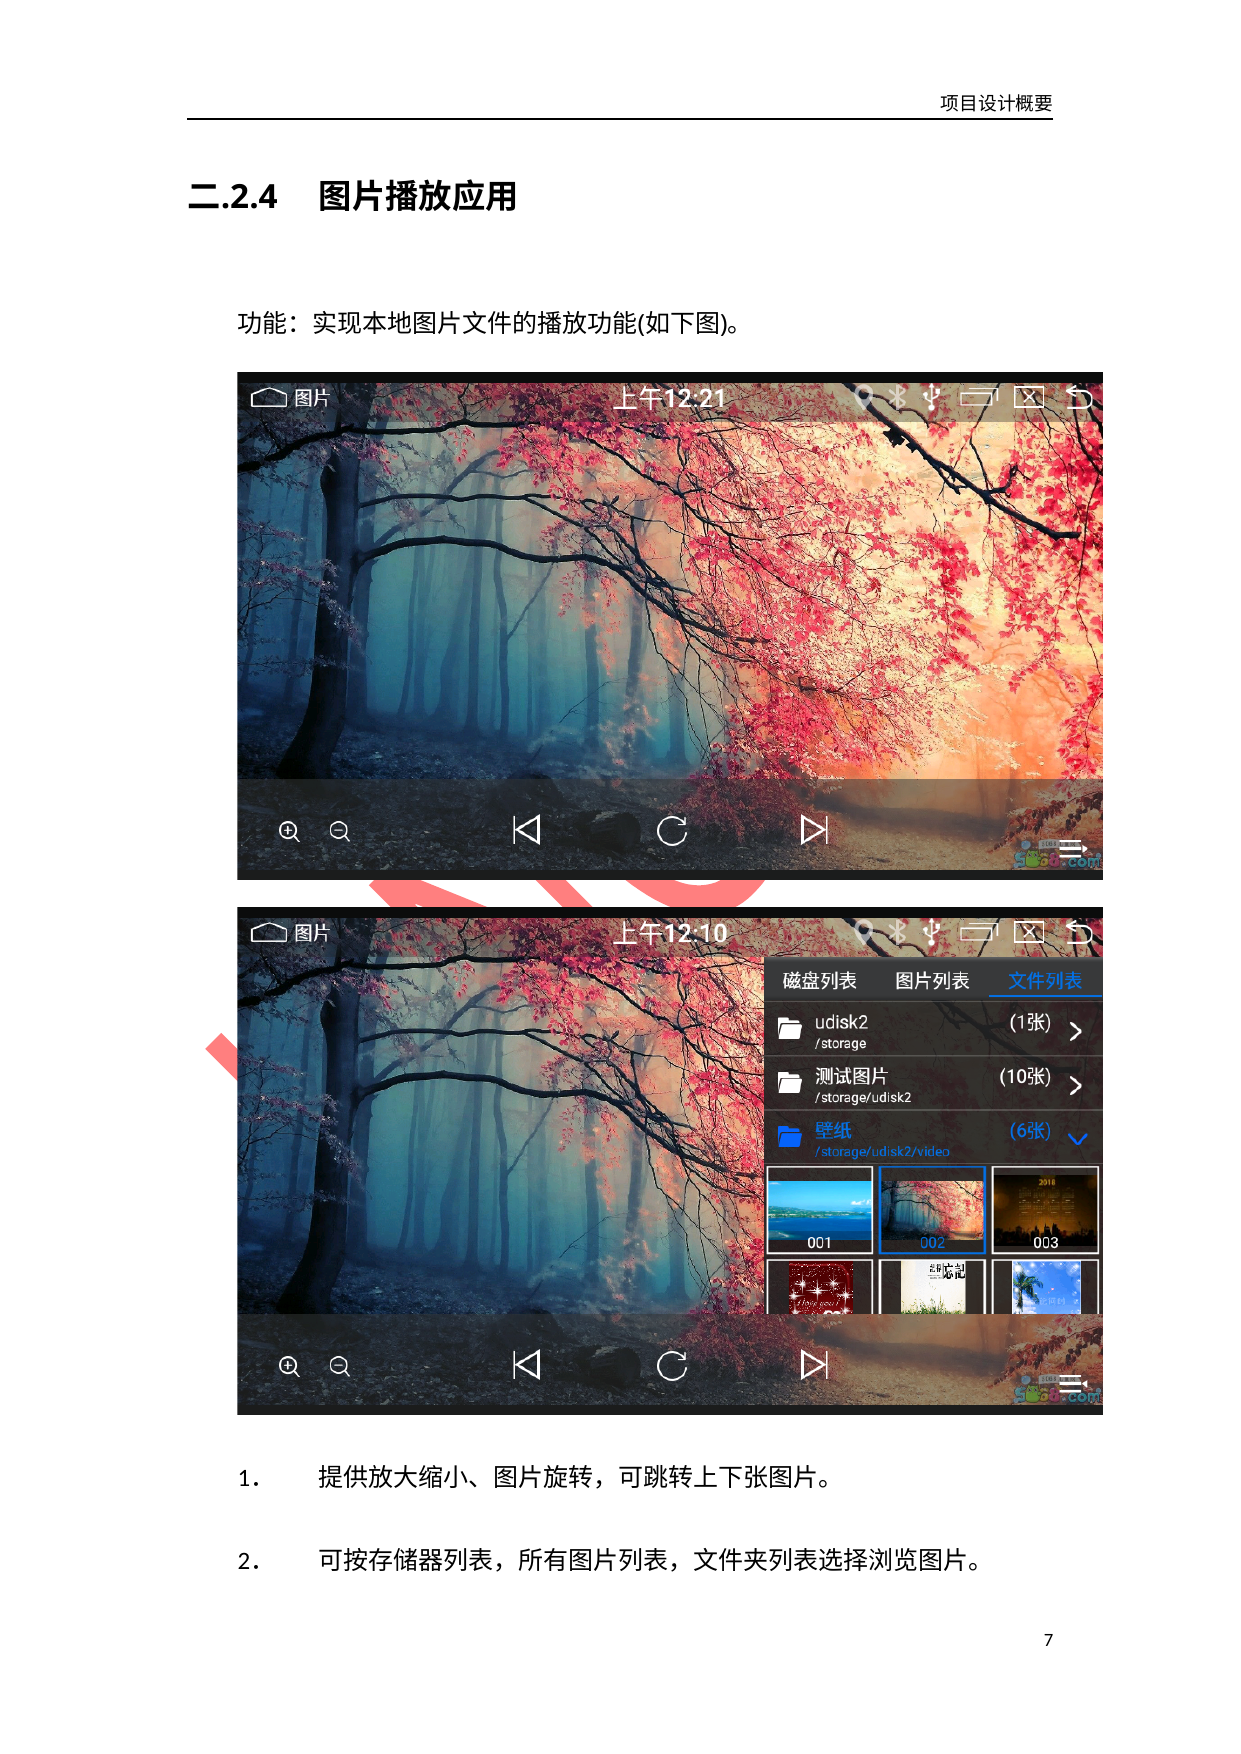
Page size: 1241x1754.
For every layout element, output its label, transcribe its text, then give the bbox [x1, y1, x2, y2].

text 功能：实现本地图片文件的播放功能(如下图)。 [187, 289, 1053, 354]
list 可按存储器列表，所有图片列表，文件夹列表选择浏览图片。 [237, 1526, 1053, 1591]
subtitle 图片播放应用 [187, 162, 1053, 227]
picture [237, 372, 1103, 880]
list 提供放大缩小、图片旋转，可跳转上下张图片。 [237, 1443, 1053, 1508]
picture [237, 907, 1103, 1415]
